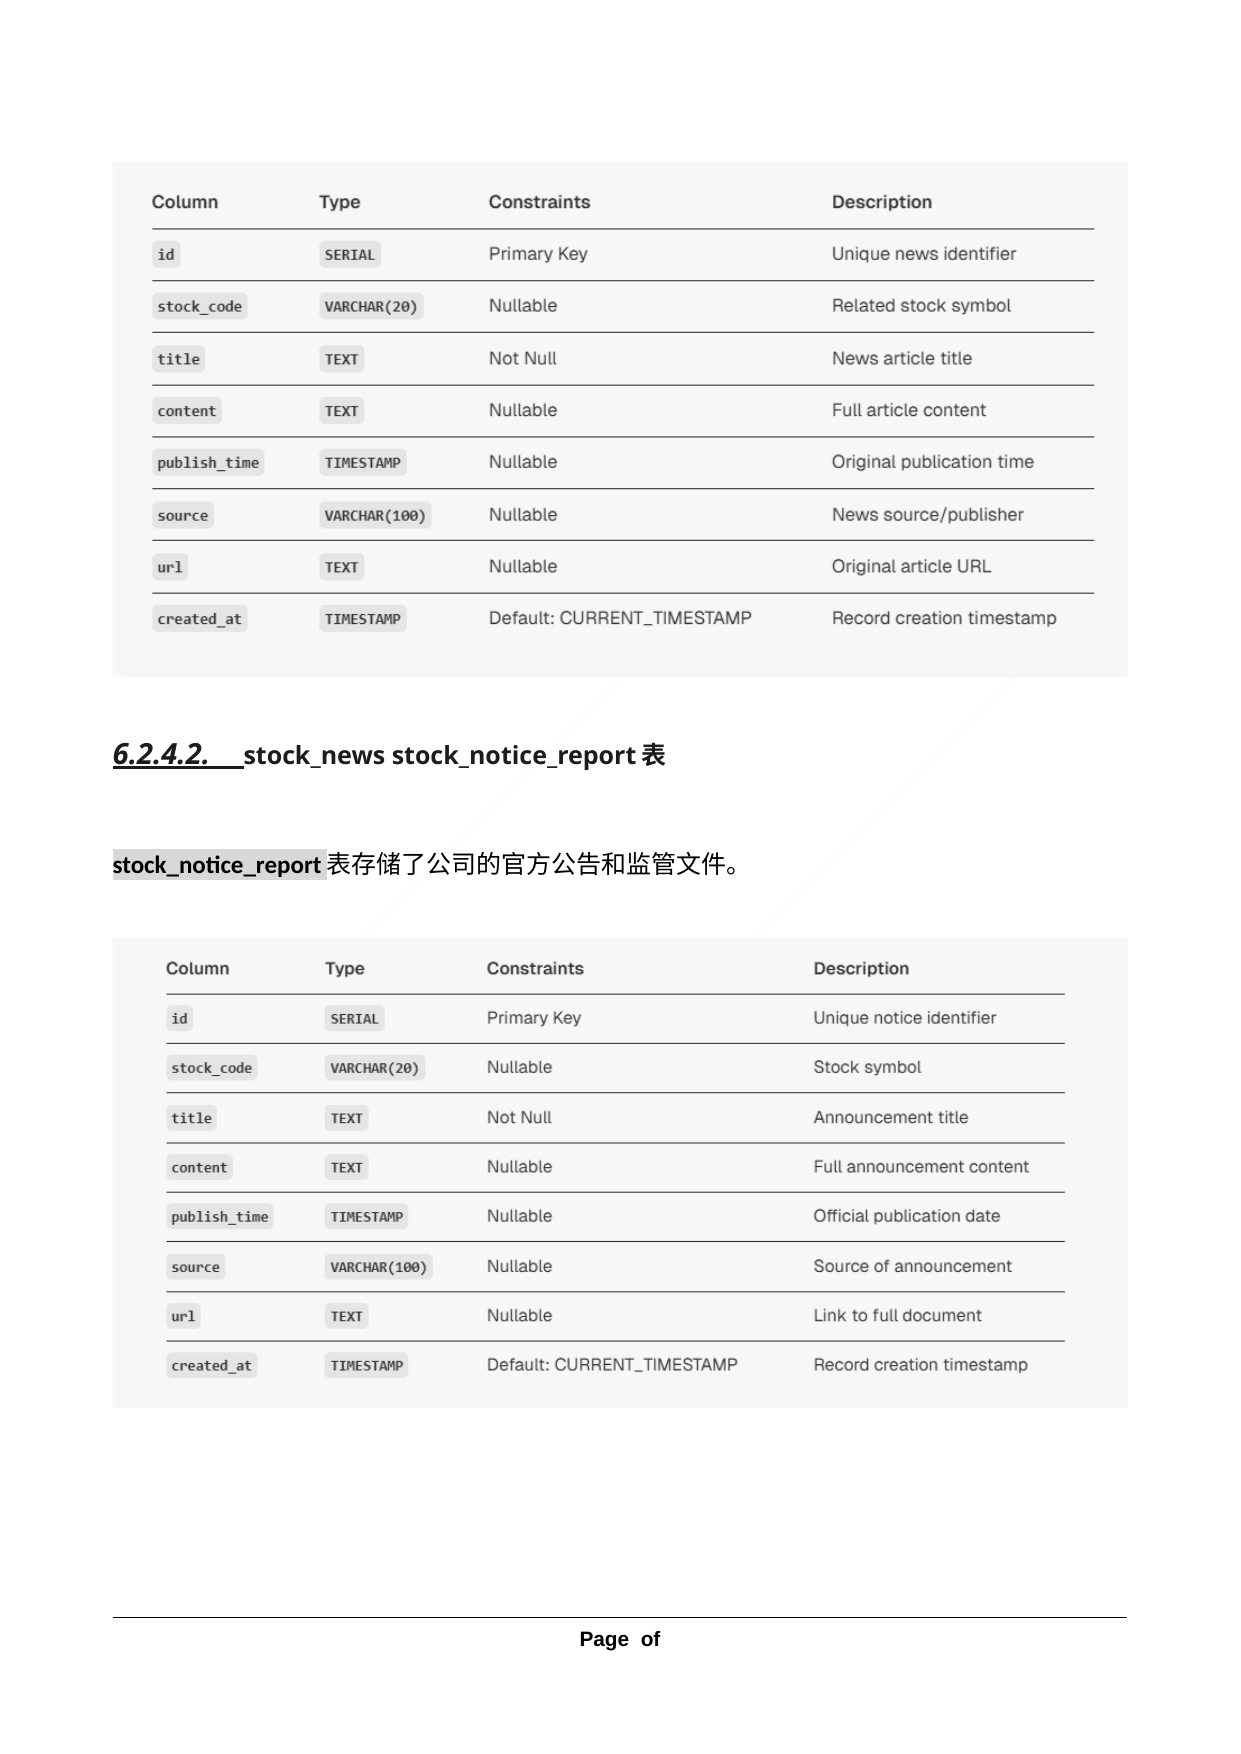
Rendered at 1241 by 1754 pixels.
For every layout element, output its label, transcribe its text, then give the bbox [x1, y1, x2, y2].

picture [112, 162, 1128, 677]
picture [112, 938, 1128, 1408]
text stock_notice_report表存储了公司的官方公告和监管文件。 [112, 830, 1128, 895]
subtitle stock_news stock_notice_report表 [112, 720, 1128, 785]
